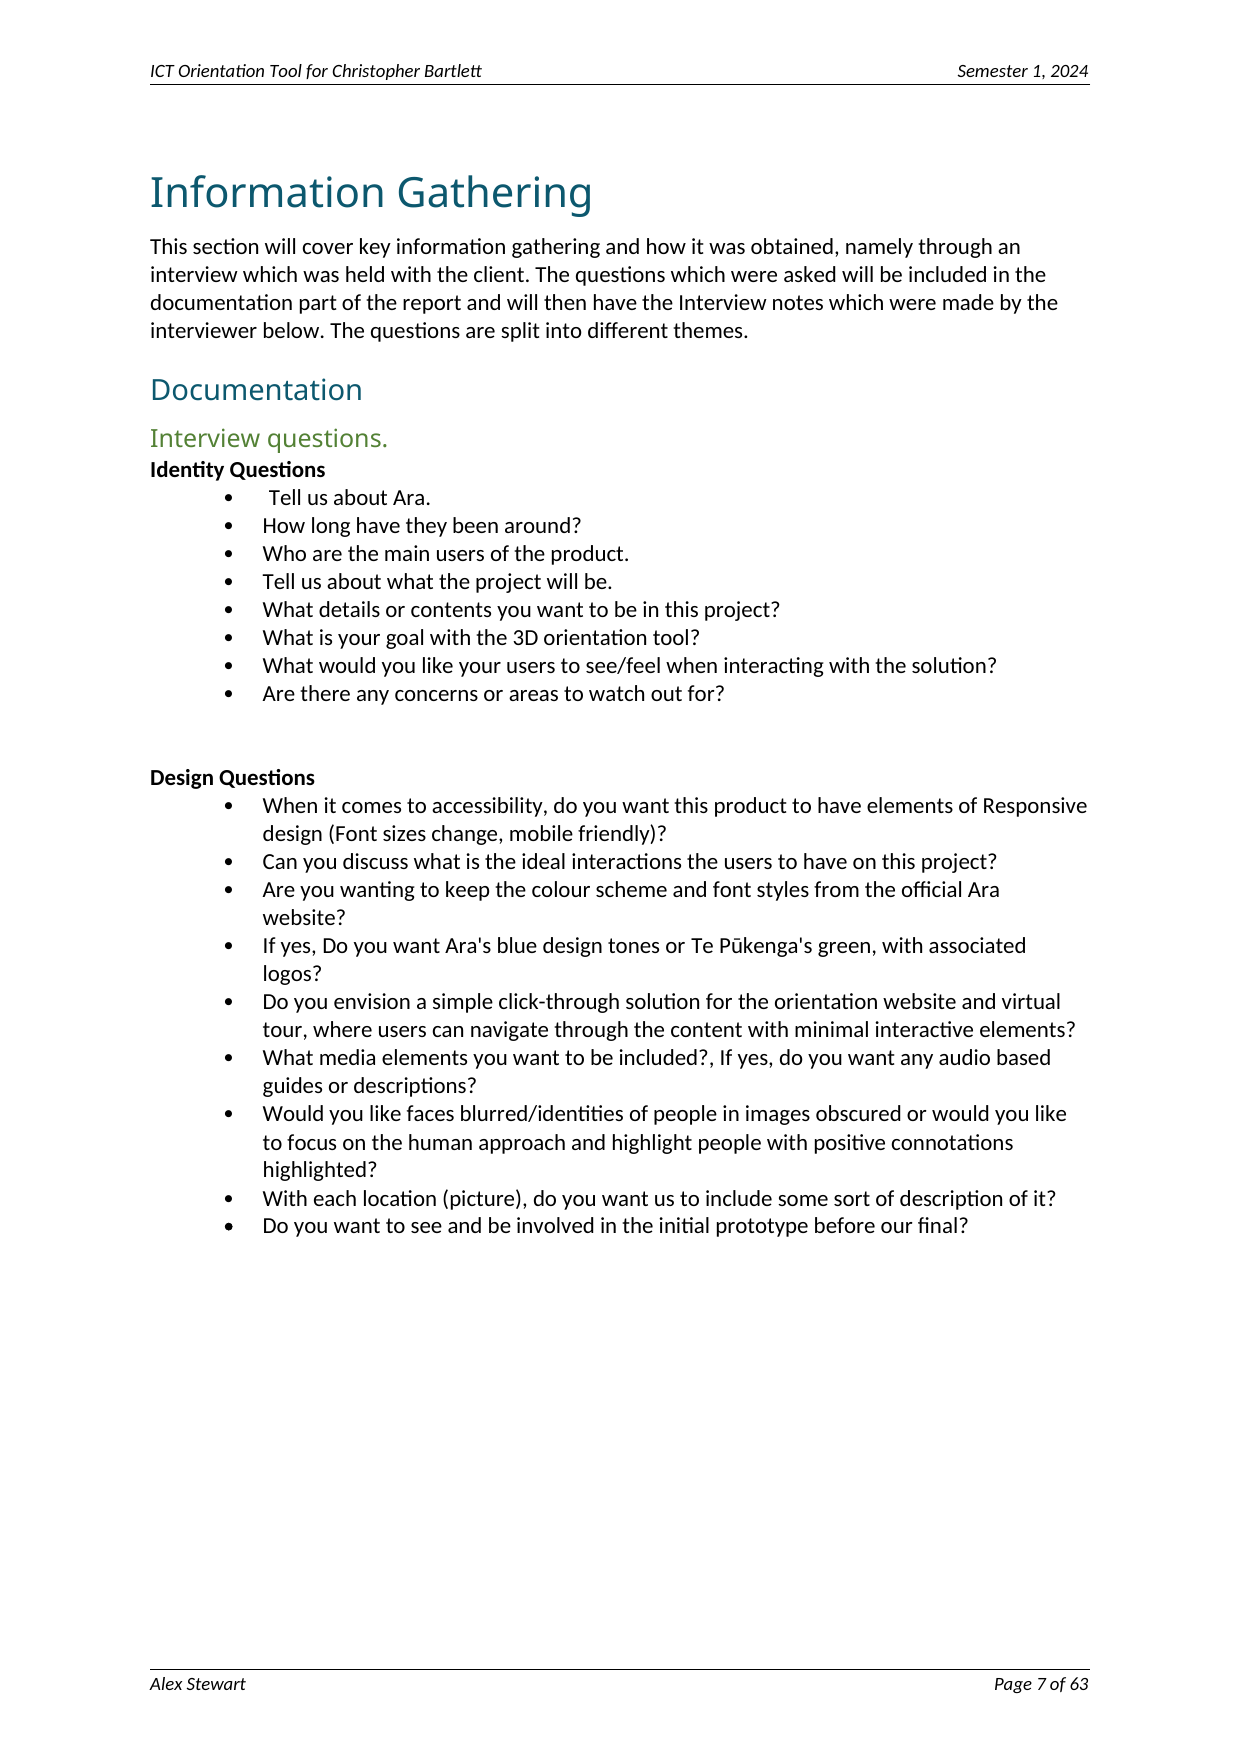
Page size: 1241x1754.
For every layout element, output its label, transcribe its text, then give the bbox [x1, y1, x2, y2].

list Are there any concerns or areas to watch out for? [225, 679, 1090, 707]
list If yes, Do you want Ara's blue design tones or Te Pūkenga's green, with associated logos? [225, 931, 1090, 987]
list With each location (picture), do you want us to include some sort of description of it? [225, 1184, 1090, 1212]
list Do you want to see and be involved in the initial prototype before our final? [225, 1212, 1090, 1240]
list What media elements you want to be included?, If yes, do you want any audio based guides or descriptions? [225, 1043, 1090, 1099]
text This section will cover key information gathering and how it was obtained, namely through an interview which was held with the client. The questions which were asked will be included in the documentation part of the report and will then have the Interview notes which were made by the interviewer below. The questions are split into different themes. [150, 232, 1090, 344]
subtitle Information Gathering [150, 162, 1090, 219]
list What would you like your users to see/feel when interacting with the solution? [225, 651, 1090, 679]
subtitle Documentation [150, 369, 1090, 408]
text Design Questions [150, 763, 1090, 791]
list When it comes to accessibility, do you want this product to have elements of Responsive design (Font sizes change, mobile friendly)? [225, 791, 1090, 847]
list Tell us about Ara. [225, 483, 1090, 511]
list Tell us about what the project will be. [225, 567, 1090, 595]
list Do you envision a simple click-through solution for the orientation website and virtual tour, where users can navigate through the content with minimal interactive elements? [225, 987, 1090, 1043]
list Can you discuss what is the ideal interactions the users to have on this project? [225, 847, 1090, 875]
subtitle Interview questions. [150, 421, 1090, 455]
list What is your goal with the 3D orientation tool? [225, 623, 1090, 651]
list What details or contents you want to be in this project? [225, 595, 1090, 623]
text Identity Questions [150, 455, 1090, 483]
list How long have they been around? [225, 511, 1090, 539]
list Are you wanting to keep the colour scheme and font styles from the official Ara website? [225, 875, 1090, 931]
list Would you like faces blurred/identities of people in images obscured or would you like to focus on the human approach and highlight people with positive connotations highlighted? [225, 1099, 1090, 1184]
list Who are the main users of the product. [225, 539, 1090, 567]
